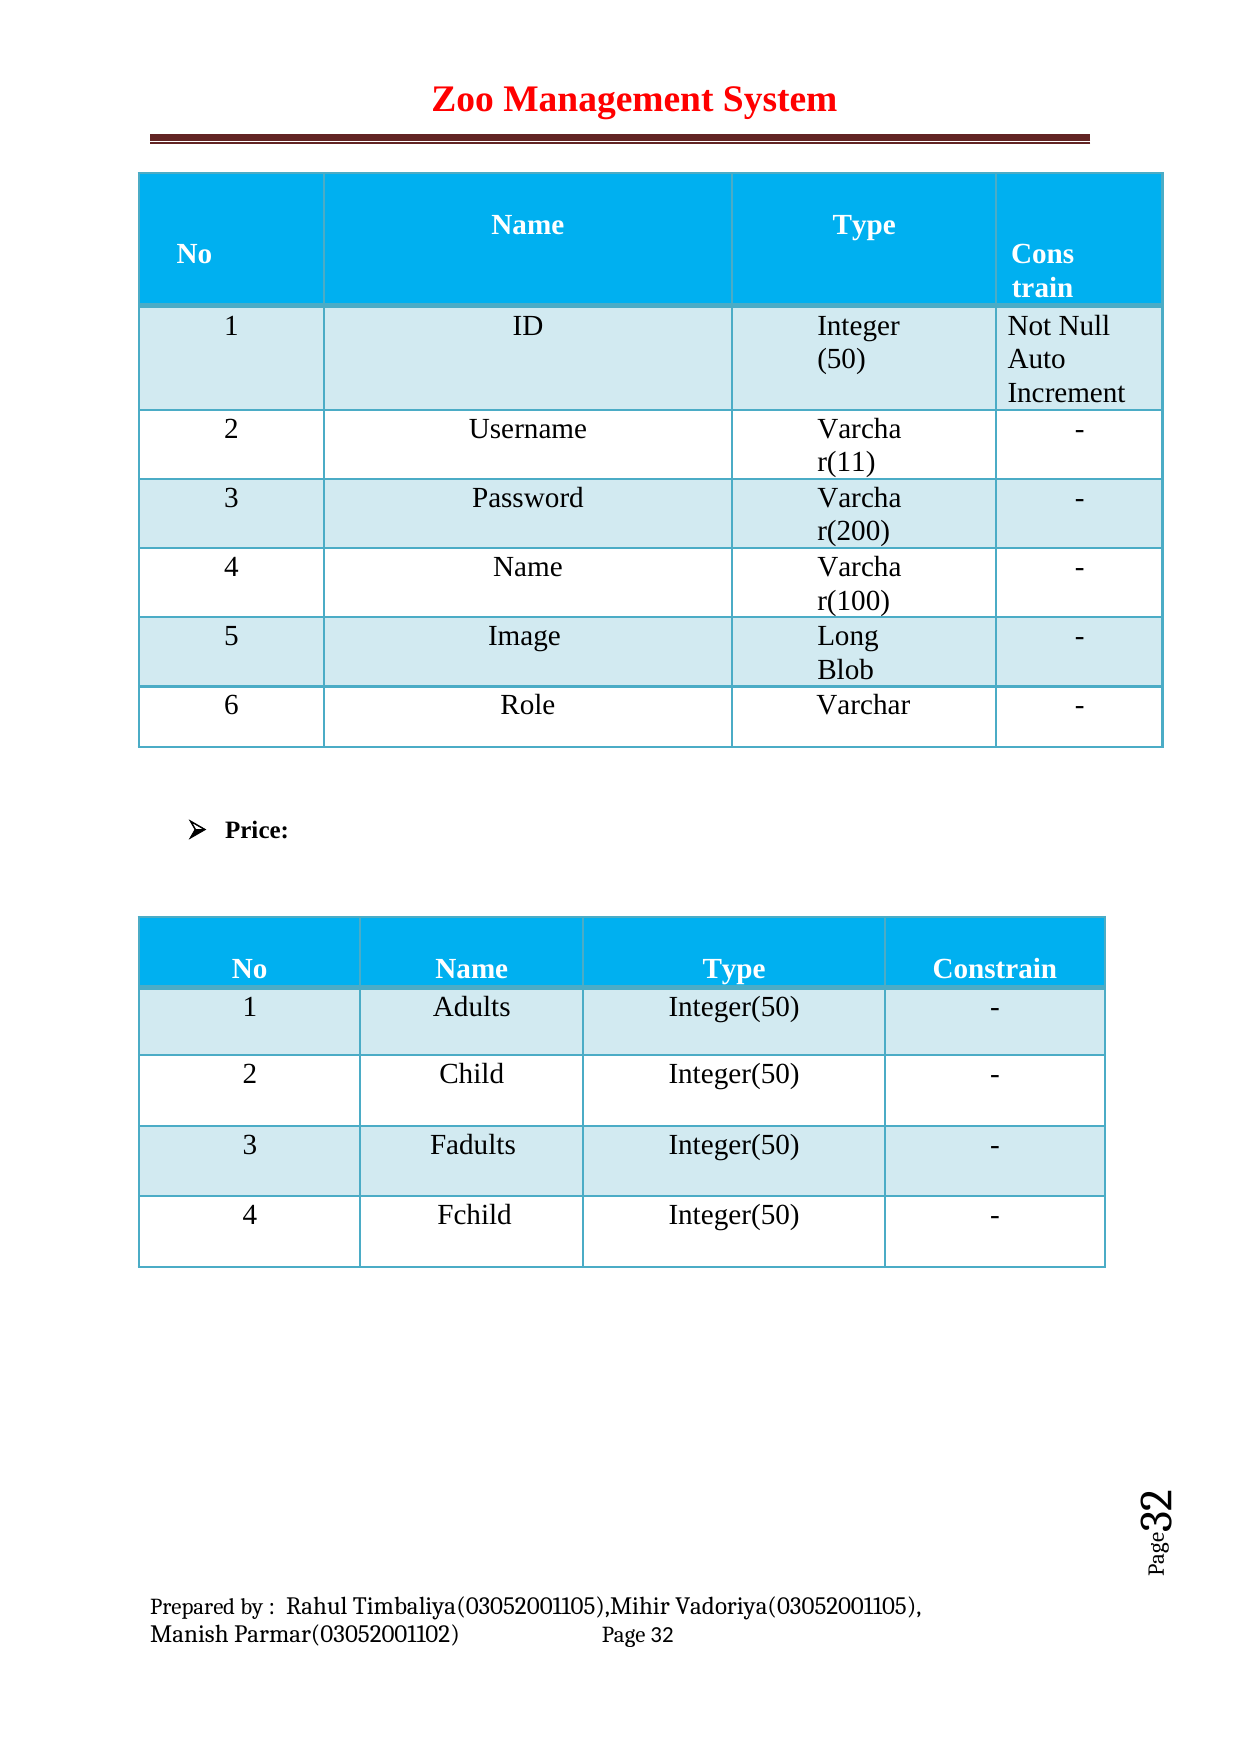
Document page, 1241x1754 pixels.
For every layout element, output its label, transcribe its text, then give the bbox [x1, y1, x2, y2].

table_cell - [997, 618, 1161, 685]
table_cell Username [325, 411, 731, 478]
table_cell - [886, 1056, 1104, 1125]
table_cell 6 [140, 688, 323, 746]
table_cell Child [361, 1056, 582, 1125]
table_header Constrain [997, 174, 1161, 303]
table_cell Long Blob [733, 618, 995, 685]
table_cell Integer(50) [584, 1197, 884, 1266]
table_cell Integer (50) [733, 308, 995, 409]
table_cell Integer(50) [584, 1127, 884, 1195]
table_cell ID [325, 308, 731, 409]
table_cell - [997, 549, 1161, 616]
table_cell Varchar(100) [733, 549, 995, 616]
table_cell - [886, 1127, 1104, 1195]
table_cell 3 [140, 480, 323, 547]
table_cell - [997, 480, 1161, 547]
table_cell Varchar(11) [733, 411, 995, 478]
table_cell Name [325, 549, 731, 616]
list Price: [187, 815, 1016, 844]
table_cell Fchild [361, 1197, 582, 1266]
table_cell Integer(50) [584, 1056, 884, 1125]
table_cell 4 [140, 1197, 359, 1266]
table_header Name [325, 174, 731, 303]
table_header Type [733, 174, 995, 303]
table_cell Password [325, 480, 731, 547]
table_cell 2 [140, 1056, 359, 1125]
table_cell - [997, 411, 1161, 478]
table_header No [140, 174, 323, 303]
table_cell 5 [140, 618, 323, 685]
table_cell - [886, 1197, 1104, 1266]
table_cell Varchar [733, 688, 995, 746]
table_cell 1 [140, 990, 359, 1054]
table_cell 2 [140, 411, 323, 478]
table_cell 4 [140, 549, 323, 616]
table_cell Image [325, 618, 731, 685]
table_cell Adults [361, 990, 582, 1054]
table_header Constrain [886, 918, 1104, 985]
table_cell - [886, 990, 1104, 1054]
table_cell Varchar(200) [733, 480, 995, 547]
table_header Type [584, 918, 884, 985]
table_cell 1 [140, 308, 323, 409]
table_cell Fadults [361, 1127, 582, 1195]
table_cell Not Null Auto Increment [997, 308, 1161, 409]
table_cell - [997, 688, 1161, 746]
table_header Name [361, 918, 582, 985]
table_header No [140, 918, 359, 985]
table_cell Integer(50) [584, 990, 884, 1054]
table_cell Role [325, 688, 731, 746]
table_cell 3 [140, 1127, 359, 1195]
